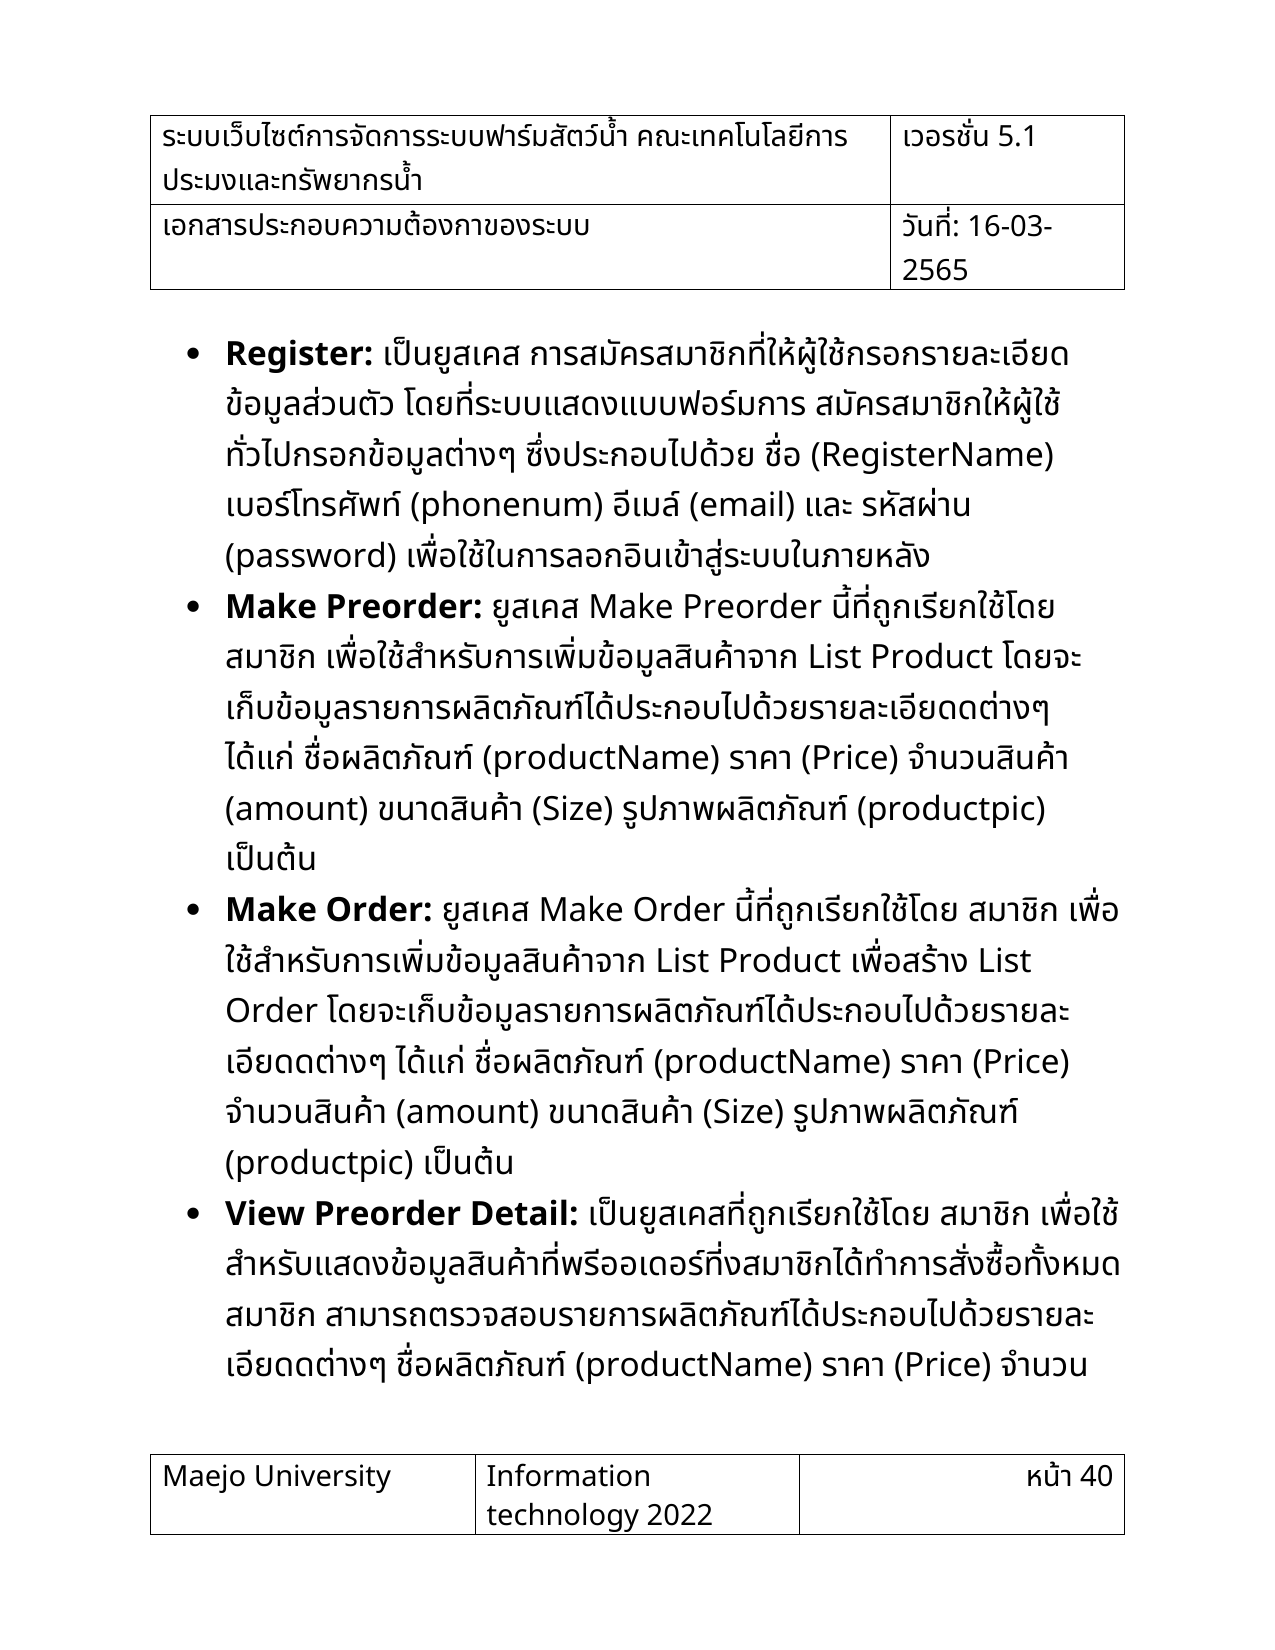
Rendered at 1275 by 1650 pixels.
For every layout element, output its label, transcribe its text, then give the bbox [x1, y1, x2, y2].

list Make Preorder: ยูสเคส Make Preorder นี้ที่ถูกเรียกใช้โดย สมาชิก เพื่อใช้สำหรับการเพิ่มข้อมูลสินค้าจาก List Product โดยจะเก็บข้อมูลรายการผลิตภัณฑ์ได้ประกอบไปด้วยรายละเอียดดต่างๆ ได้แก่ ชื่อผลิตภัณฑ์ (productName) ราคา (Price) จำนวนสินค้า (amount) ขนาดสินค้า (Size) รูปภาพผลิตภัณฑ์ (productpic) เป็นต้น [187, 582, 1125, 886]
list Register: เป็นยูสเคส การสมัครสมาชิกที่ให้ผู้ใช้กรอกรายละเอียดข้อมูลส่วนตัว โดยที่ระบบแสดงแบบฟอร์มการ สมัครสมาชิกให้ผู้ใช้ทั่วไปกรอกข้อมูลต่างๆ ซึ่งประกอบไปด้วย ชื่อ (RegisterName) เบอร์โทรศัพท์ (phonenum) อีเมล์ (email) และ รหัสผ่าน (password) เพื่อใช้ในการลอกอินเข้าสู่ระบบในภายหลัง [187, 329, 1125, 582]
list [187, 1189, 1125, 1392]
list Make Order: ยูสเคส Make Order นี้ที่ถูกเรียกใช้โดย สมาชิก เพื่อใช้สำหรับการเพิ่มข้อมูลสินค้าจาก List Product เพื่อสร้าง List Order โดยจะเก็บข้อมูลรายการผลิตภัณฑ์ได้ประกอบไปด้วยรายละเอียดดต่างๆ ได้แก่ ชื่อผลิตภัณฑ์ (productName) ราคา (Price) จำนวนสินค้า (amount) ขนาดสินค้า (Size) รูปภาพผลิตภัณฑ์ (productpic) เป็นต้น [187, 886, 1125, 1189]
